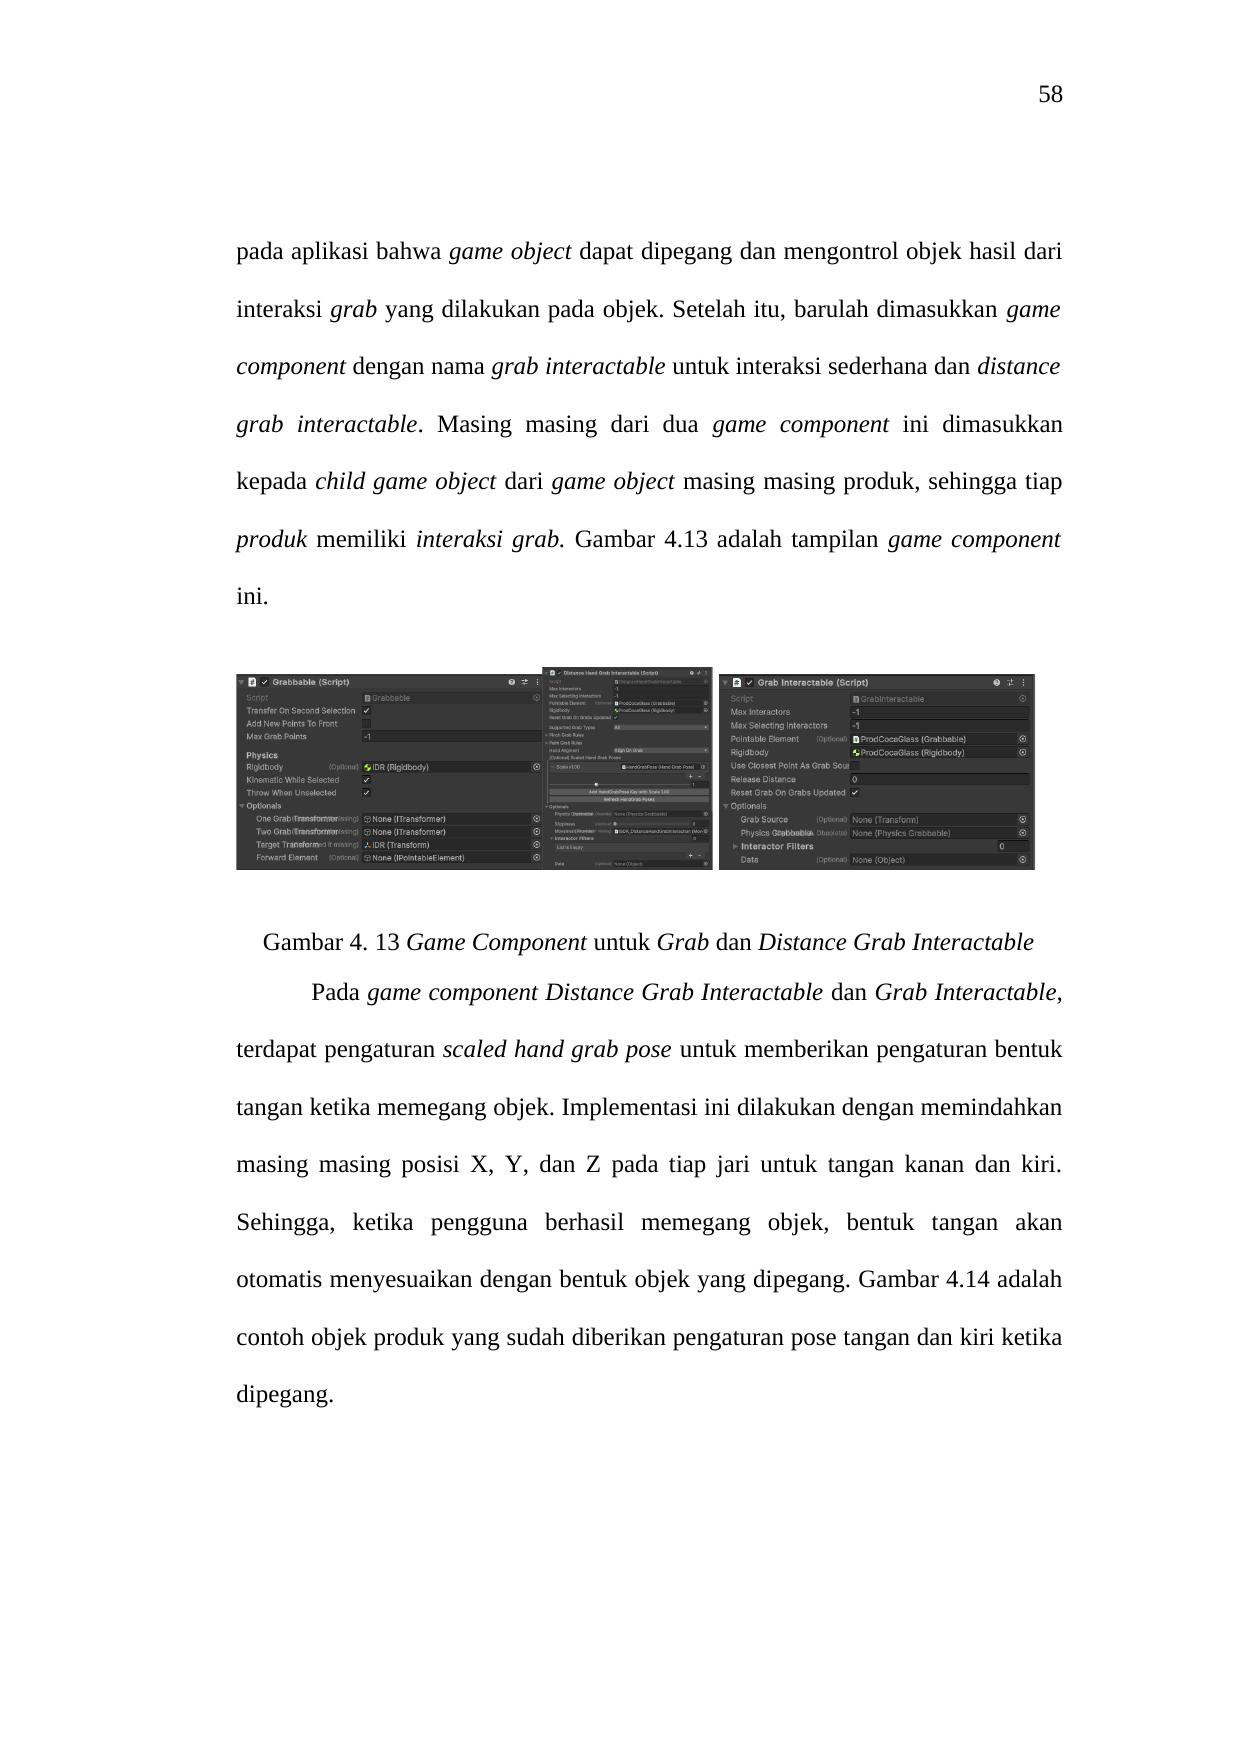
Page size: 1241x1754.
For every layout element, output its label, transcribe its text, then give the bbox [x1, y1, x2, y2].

picture [236, 667, 713, 870]
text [236, 236, 1063, 610]
picture [719, 674, 1036, 870]
text Pada game component Distance Grab Interactable dan Grab Interactable, terdapat pengaturan scaled hand grab pose untuk memberikan pengaturan bentuk tangan ketika memegang objek. Implementasi ini dilakukan dengan memindahkan masing masing posisi X, Y, dan Z pada tiap jari untuk tangan kanan dan kiri. Sehingga, ketika pengguna berhasil memegang objek, bentuk tangan akan otomatis menyesuaikan dengan bentuk objek yang dipegang. Gambar 4.14 adalah contoh objek produk yang sudah diberikan pengaturan pose tangan dan kiri ketika dipegang. [236, 977, 1063, 1408]
